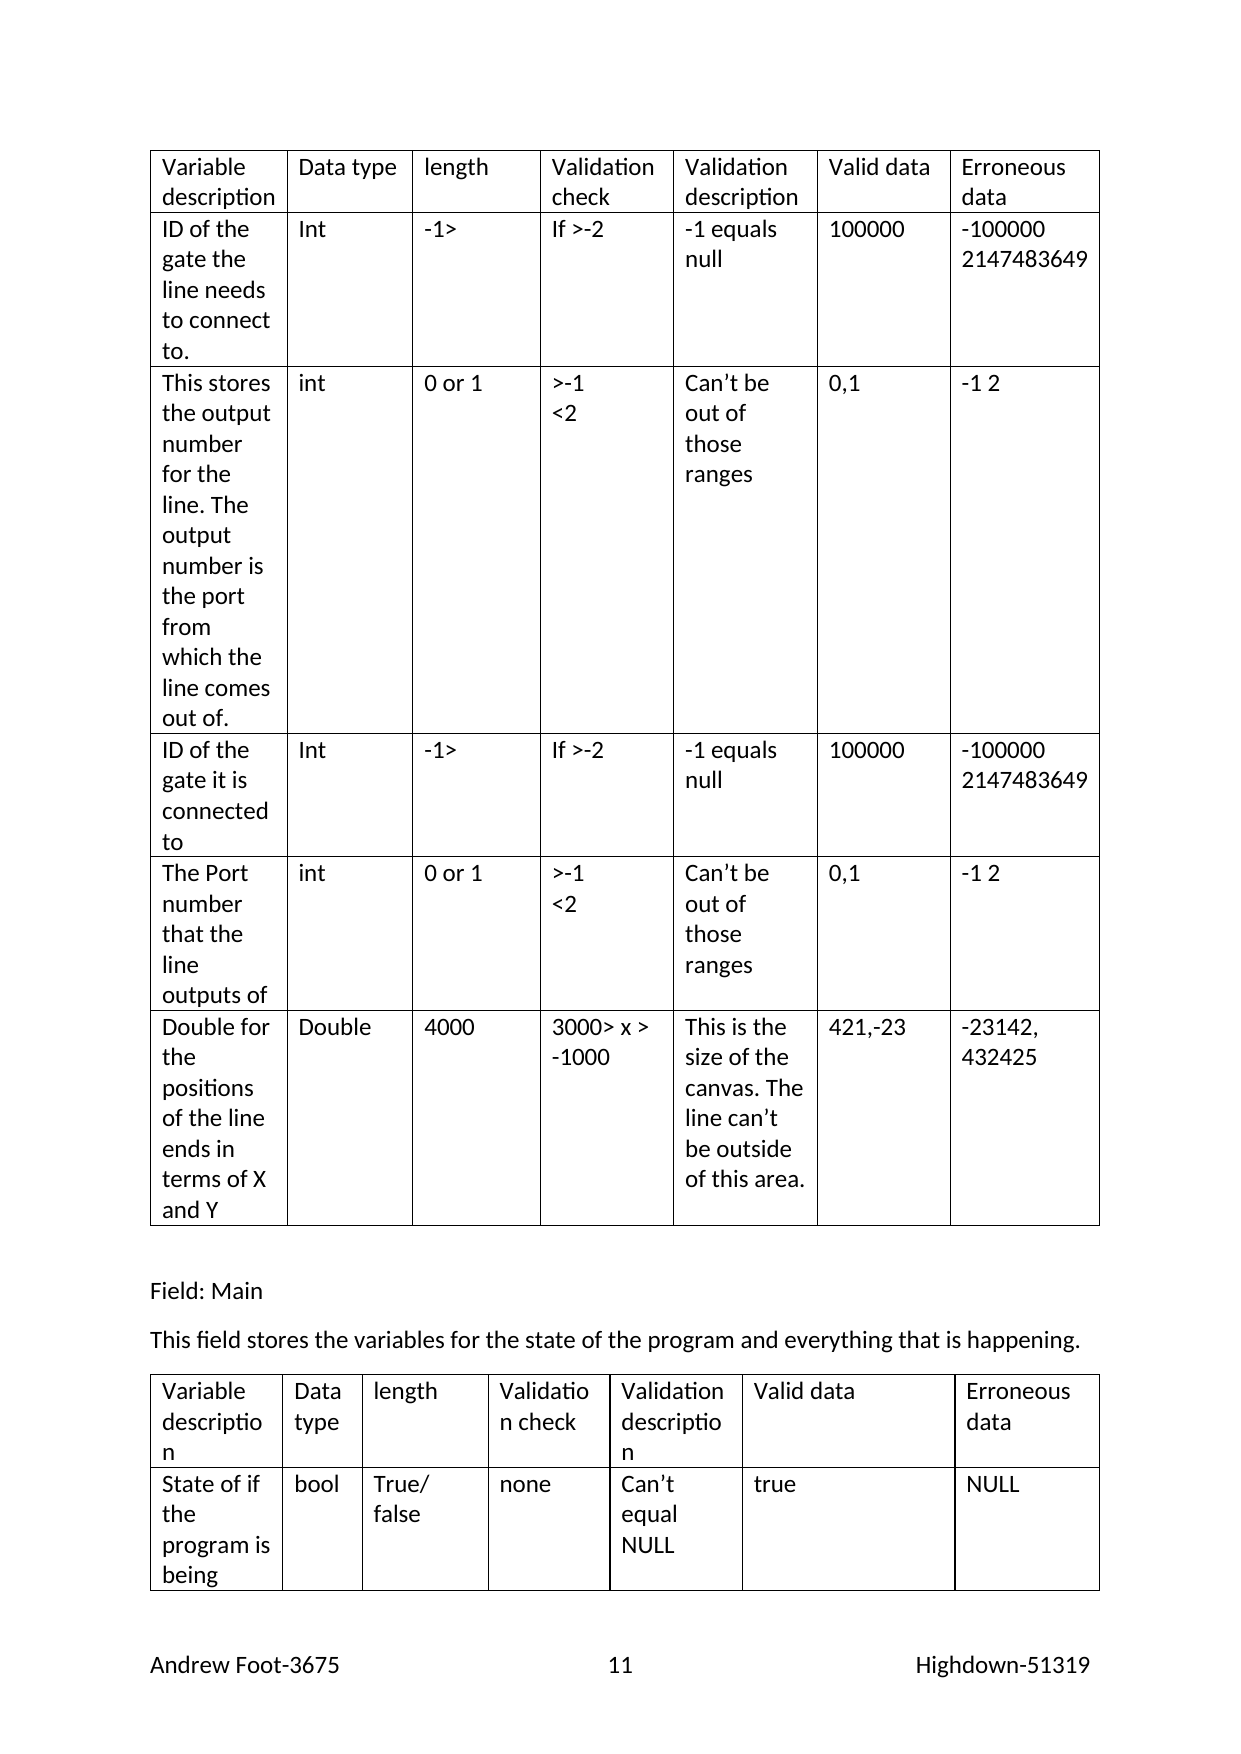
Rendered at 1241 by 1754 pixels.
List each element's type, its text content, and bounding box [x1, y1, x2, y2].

table_cell ID of the gate the line needs to connect to. [151, 213, 287, 366]
table_cell >-1 <2 [541, 367, 673, 733]
table_cell -23142, 432425 [951, 1011, 1099, 1224]
table_cell This is the size of the canvas. The line can’t be outside of this area. [674, 1011, 817, 1224]
table_cell -1 2 [951, 367, 1099, 733]
table_header Validation description [611, 1375, 742, 1467]
table_header Valid data [818, 151, 950, 212]
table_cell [151, 1468, 282, 1590]
table_cell 0 or 1 [413, 367, 540, 733]
table_cell -1 2 [951, 857, 1099, 1010]
table_cell -100000 2147483649 [951, 213, 1099, 366]
table_cell NULL [956, 1468, 1099, 1590]
table_cell This stores the output number for the line. The output number is the port from which the line comes out of. [151, 367, 287, 733]
table_cell Int [288, 213, 412, 366]
table_cell -1> [413, 734, 540, 856]
table_cell -1 equals null [674, 734, 817, 856]
table_cell int [288, 857, 412, 1010]
table_cell bool [283, 1468, 362, 1590]
table_cell 0,1 [818, 857, 950, 1010]
table_header length [413, 151, 540, 212]
table_cell 421,-23 [818, 1011, 950, 1224]
table_cell 0,1 [818, 367, 950, 733]
table_cell 3000> x > -1000 [541, 1011, 673, 1224]
table_header Variable description [151, 1375, 282, 1467]
table_header length [363, 1375, 488, 1467]
table_cell ID of the gate it is connected to [151, 734, 287, 856]
table_cell If >-2 [541, 213, 673, 366]
table_header Erroneous data [951, 151, 1099, 212]
table_cell none [489, 1468, 609, 1590]
table_header Validation description [674, 151, 817, 212]
table_header Validation check [489, 1375, 609, 1467]
table_cell >-1 <2 [541, 857, 673, 1010]
table_cell If >-2 [541, 734, 673, 856]
table_header Variable description [151, 151, 287, 212]
table_cell Can’t equal NULL [611, 1468, 742, 1590]
table_cell 4000 [413, 1011, 540, 1224]
table_header Data type [283, 1375, 362, 1467]
table_cell Double for the positions of the line ends in terms of X and Y [151, 1011, 287, 1224]
text Field: Main [150, 1275, 1090, 1306]
text This field stores the variables for the state of the program and everything that is happening. [150, 1325, 1090, 1355]
table_cell Can’t be out of those ranges [674, 857, 817, 1010]
table_cell 100000 [818, 734, 950, 856]
table_cell Int [288, 734, 412, 856]
table_cell Can’t be out of those ranges [674, 367, 817, 733]
table_cell Double [288, 1011, 412, 1224]
table_cell -1 equals null [674, 213, 817, 366]
table_header Validation check [541, 151, 673, 212]
table_cell int [288, 367, 412, 733]
table_cell -1> [413, 213, 540, 366]
table_cell True/false [363, 1468, 488, 1590]
table_header Data type [288, 151, 412, 212]
table_header Erroneous data [956, 1375, 1099, 1467]
table_cell 100000 [818, 213, 950, 366]
table_header Valid data [743, 1375, 954, 1467]
table_cell -100000 2147483649 [951, 734, 1099, 856]
table_cell 0 or 1 [413, 857, 540, 1010]
table_cell The Port number that the line outputs of [151, 857, 287, 1010]
table_cell true [743, 1468, 954, 1590]
